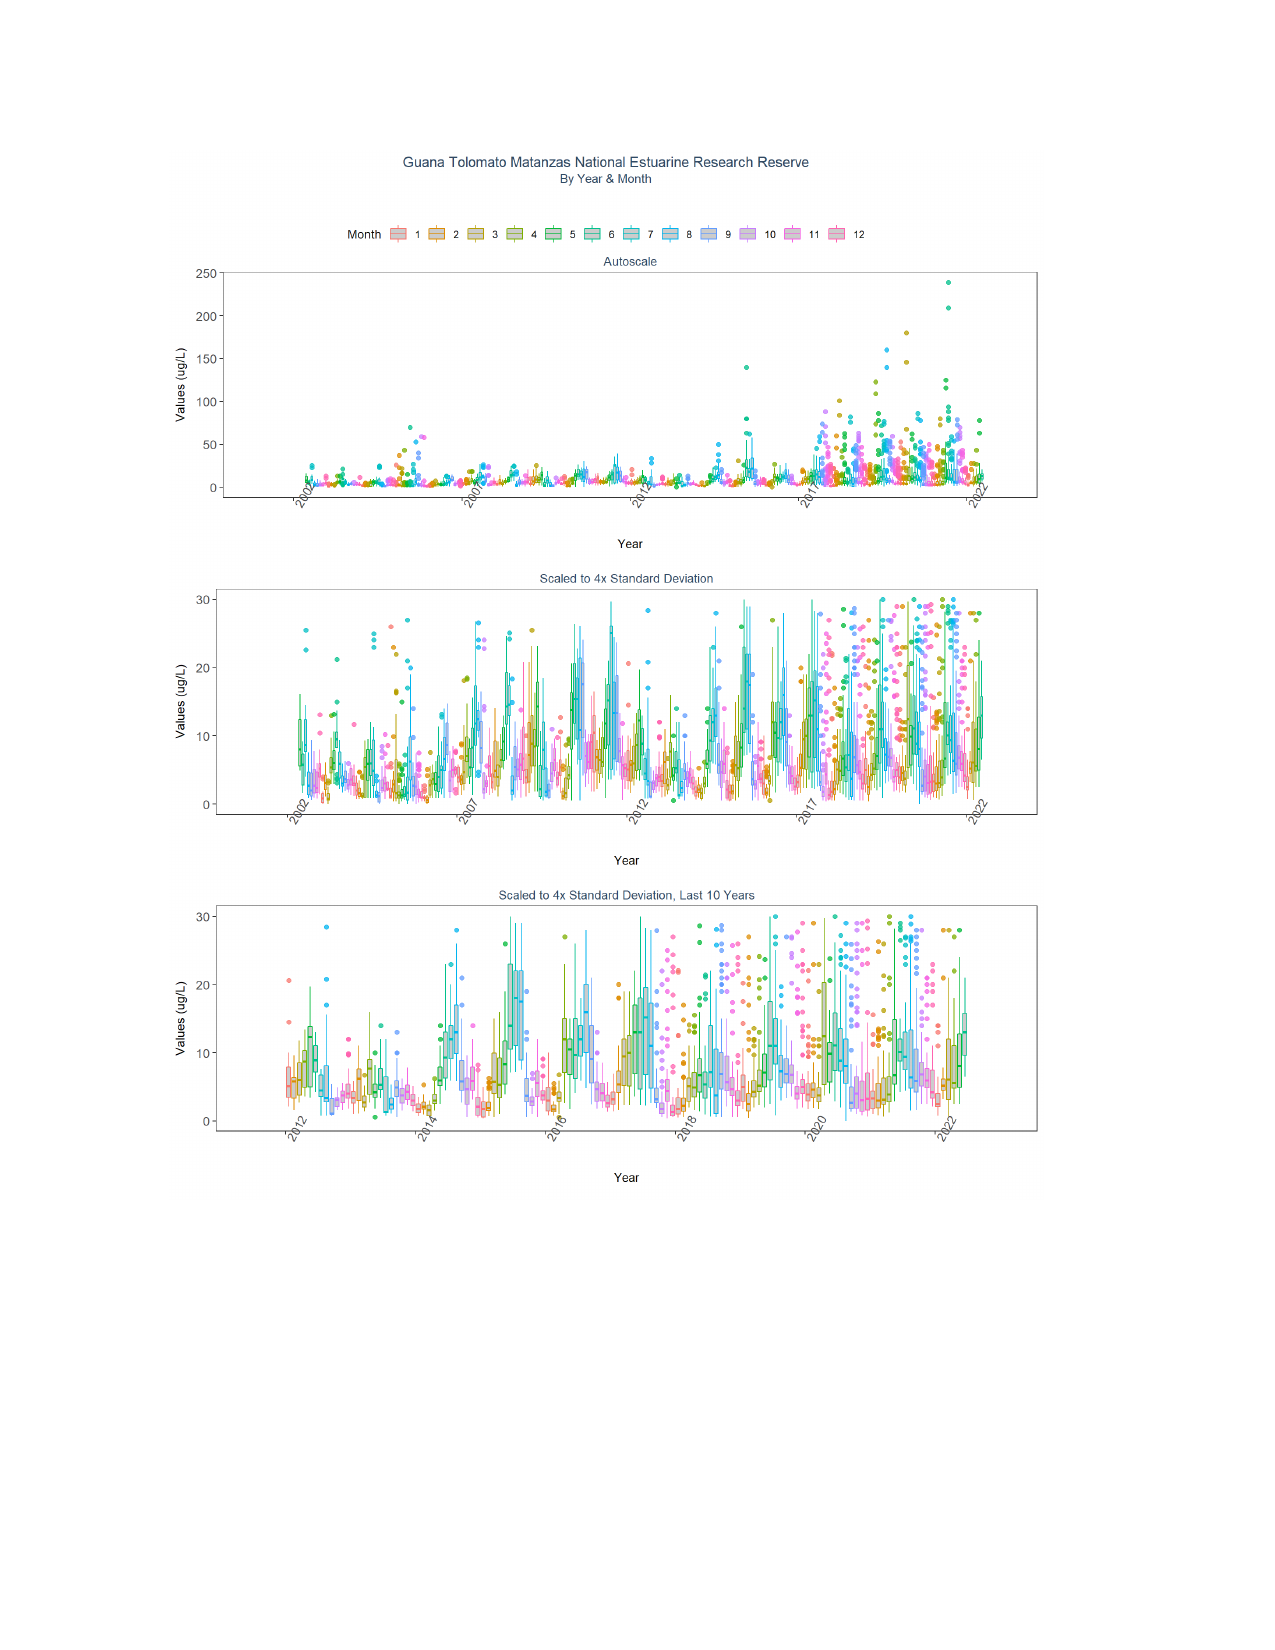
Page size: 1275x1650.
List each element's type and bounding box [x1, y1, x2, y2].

picture [168, 150, 1044, 1200]
